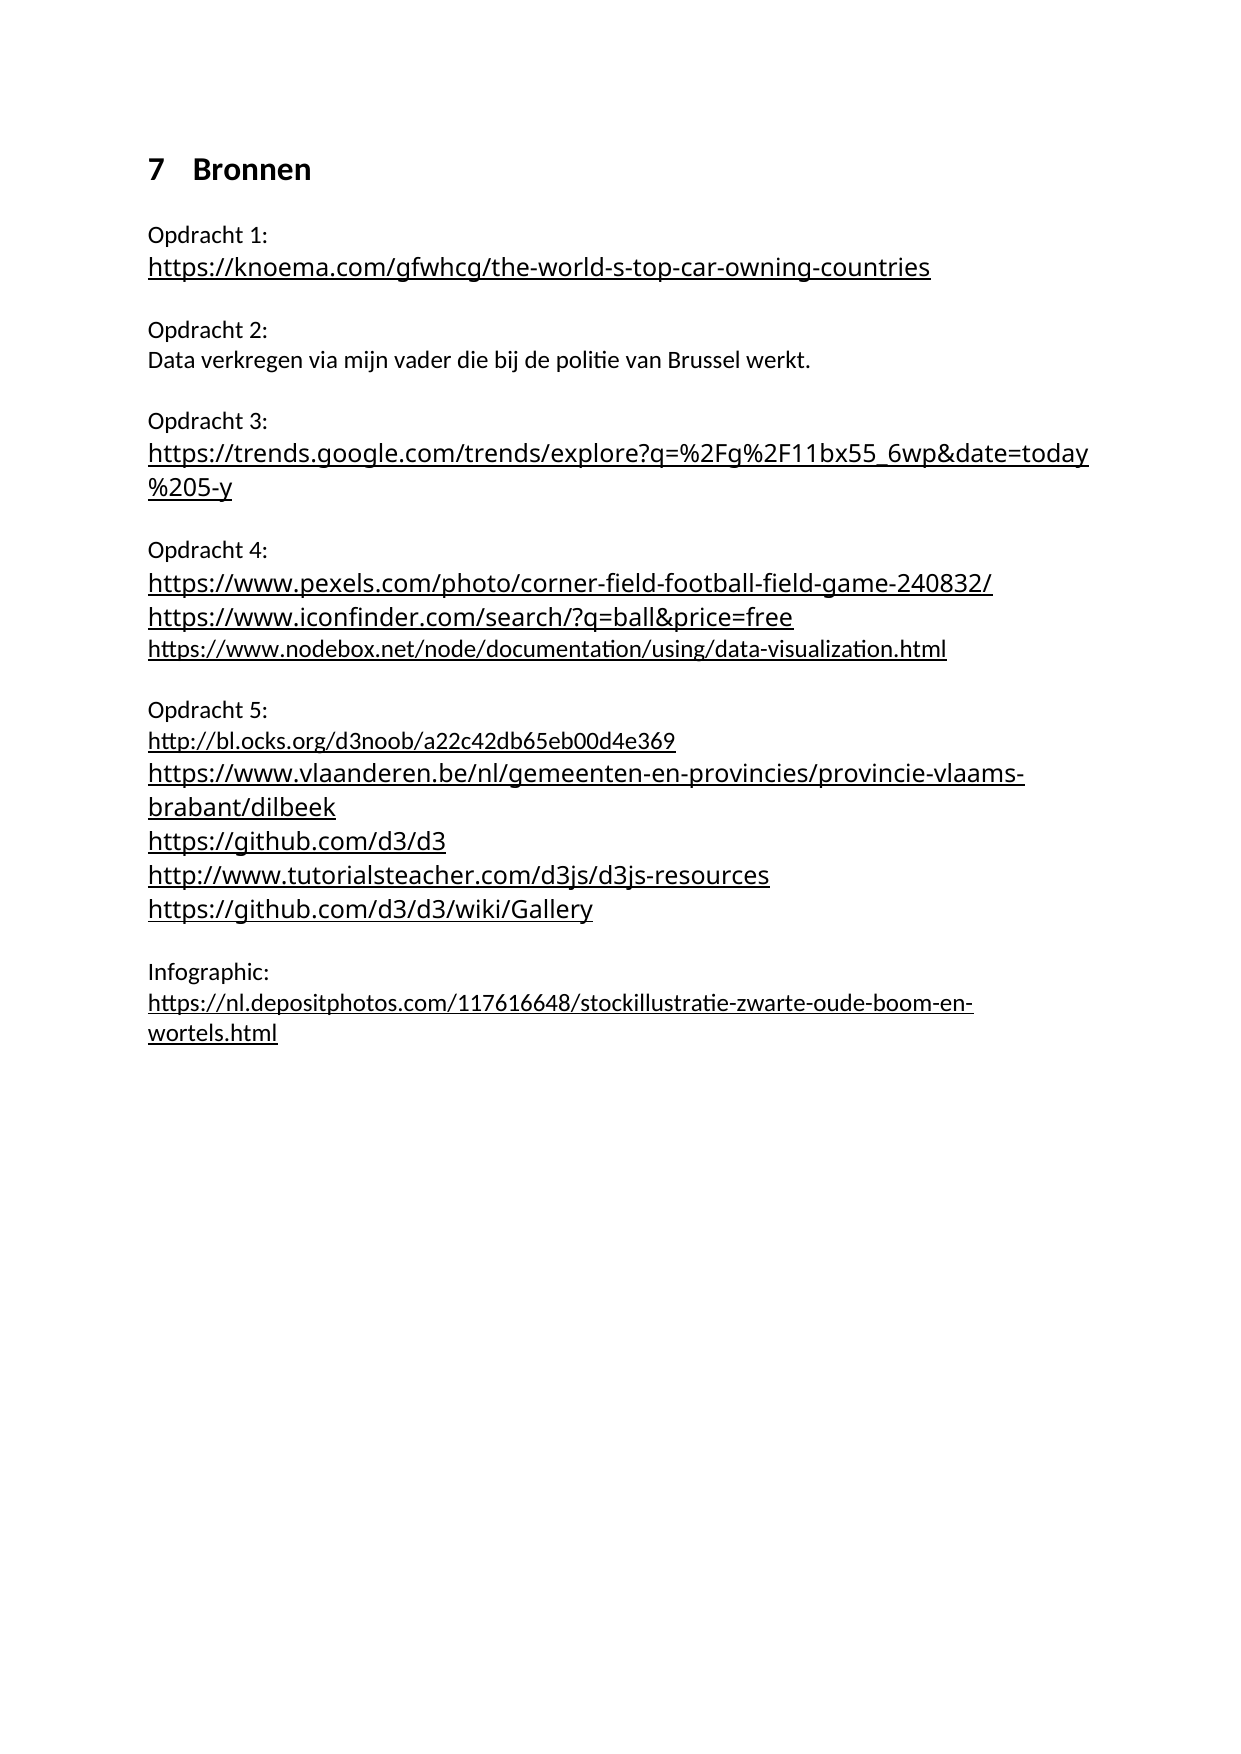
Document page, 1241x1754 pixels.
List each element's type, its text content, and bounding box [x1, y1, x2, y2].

text https://nl.depositphotos.com/117616648/stockillustratie-zwarte-oude-boom-en-wortels.html [148, 987, 1093, 1048]
text https://www.pexels.com/photo/corner-field-football-field-game-240832/ [148, 565, 1093, 599]
text Infographic: [148, 956, 1093, 987]
text http://www.tutorialsteacher.com/d3js/d3js-resources [148, 858, 1093, 892]
text Opdracht 1: [148, 219, 1093, 249]
text https://trends.google.com/trends/explore?q=%2Fg%2F11bx55_6wp&date=today%205-y [148, 436, 1093, 504]
text https://www.iconfinder.com/search/?q=ball&price=free [148, 599, 1093, 633]
text https://knoema.com/gfwhcg/the-world-s-top-car-owning-countries [148, 249, 1093, 283]
text https://www.vlaanderen.be/nl/gemeenten-en-provincies/provincie-vlaams-brabant/dilbeek [148, 755, 1093, 823]
text https://www.nodebox.net/node/documentation/using/data-visualization.html [148, 633, 1093, 664]
text http://bl.ocks.org/d3noob/a22c42db65eb00d4e369 [148, 725, 1093, 755]
subtitle Bronnen [148, 148, 1093, 188]
text https://github.com/d3/d3 [148, 823, 1093, 858]
text https://github.com/d3/d3/wiki/Gallery [148, 892, 1093, 926]
text Opdracht 2: [148, 314, 1093, 344]
text Opdracht 5: [148, 694, 1093, 725]
text Data verkregen via mijn vader die bij de politie van Brussel werkt. [148, 344, 1093, 375]
text Opdracht 3: [148, 406, 1093, 436]
text Opdracht 4: [148, 535, 1093, 565]
